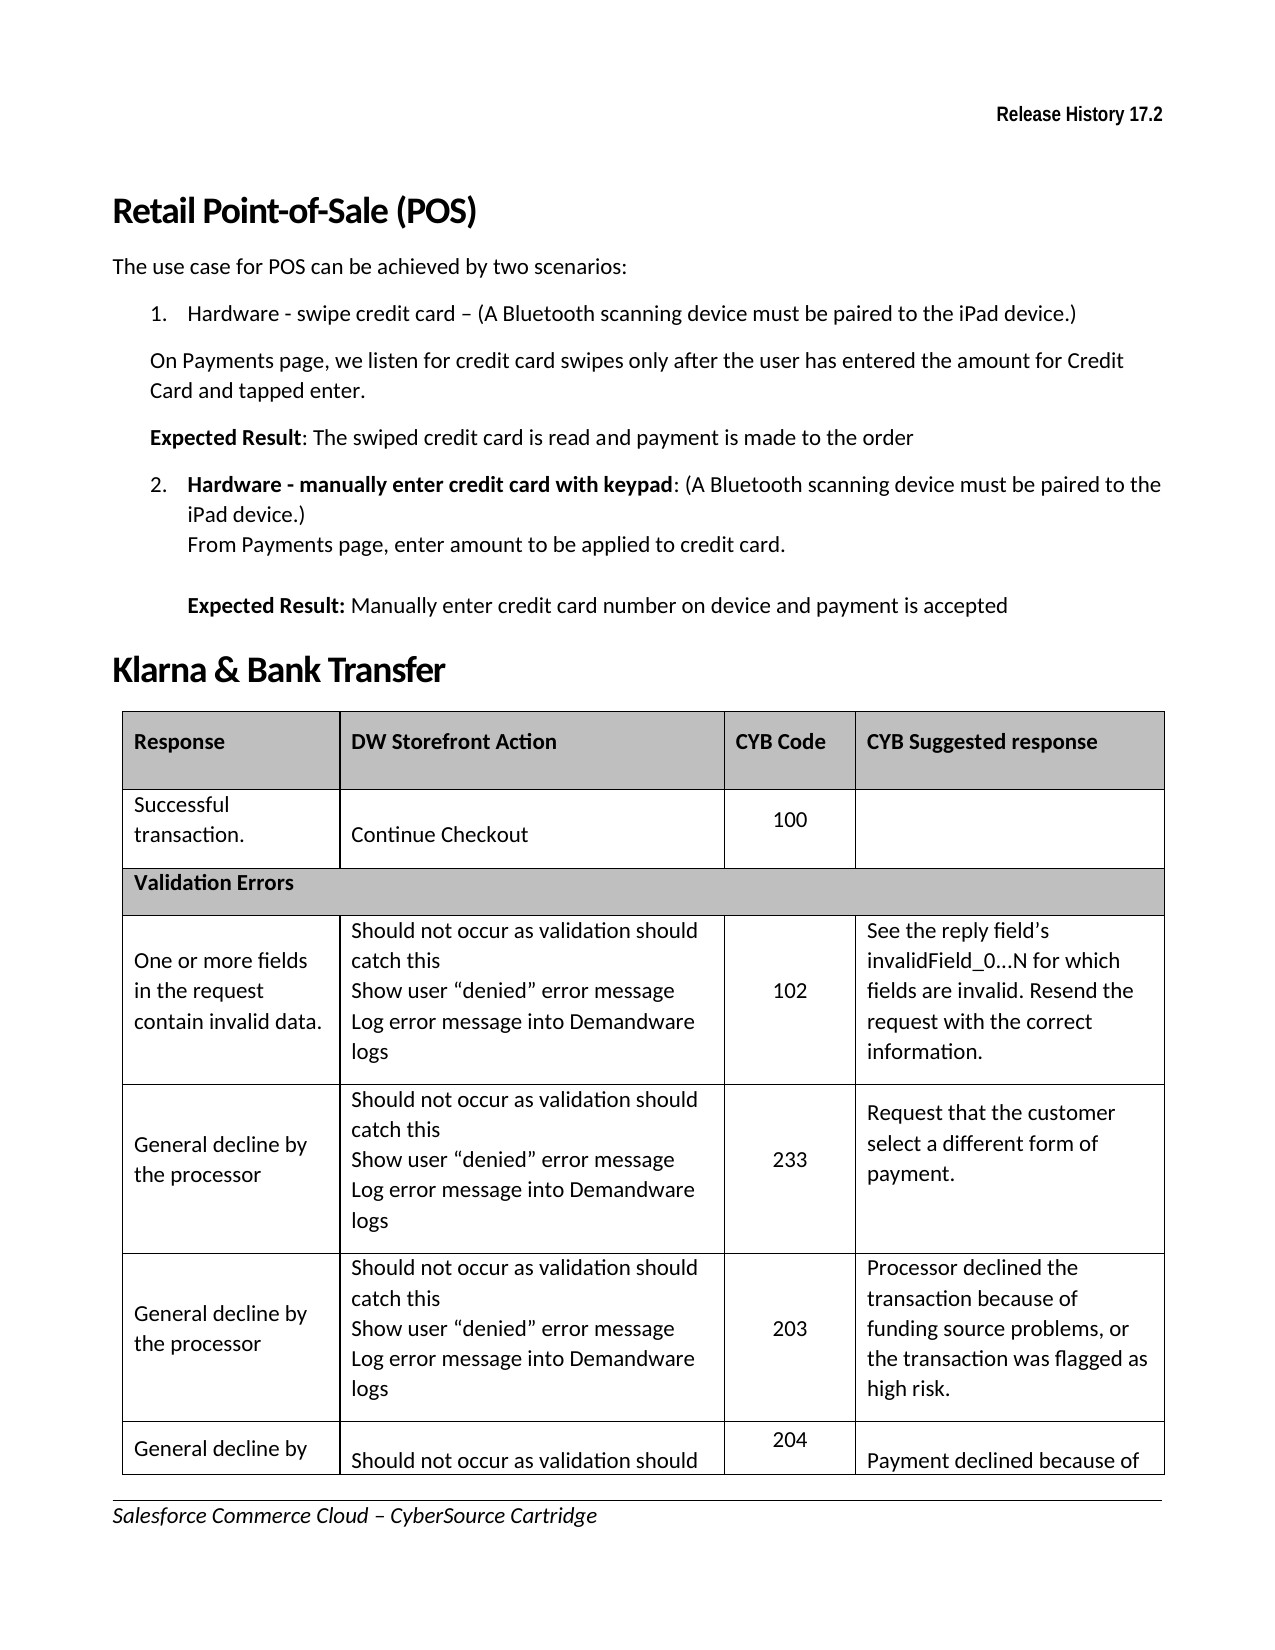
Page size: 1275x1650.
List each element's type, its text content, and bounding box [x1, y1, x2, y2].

list Hardware - manually enter credit card with keypad: (A Bluetooth scanning device must be paired to the iPad device.) [150, 470, 1162, 528]
list Expected Result: Manually enter credit card number on device and payment is accepted [187, 591, 1162, 619]
table_header Response [123, 712, 339, 789]
text Expected Result: The swiped credit card is read and payment is made to the order [150, 423, 1162, 451]
table_cell Validation Errors [123, 869, 1164, 915]
table_cell 100 [725, 790, 855, 867]
table_cell 203 [725, 1254, 855, 1421]
text The use case for POS can be achieved by two scenarios: [112, 252, 1162, 280]
subtitle Retail Point-of-Sale (POS) [112, 187, 1162, 233]
table_cell 204 [725, 1422, 855, 1474]
table_cell General decline by the processor [123, 1085, 339, 1252]
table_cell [341, 1422, 724, 1474]
table_cell Should not occur as validation should catch this Show user “denied” error message Log error message into Demandware logs [341, 1254, 724, 1421]
table_cell Successful transaction. [123, 790, 339, 867]
table_cell Should not occur as validation should catch this Show user “denied” error message Log error message into Demandware logs [341, 1085, 724, 1252]
list Hardware - swipe credit card – (A Bluetooth scanning device must be paired to the iPad device.) [150, 299, 1162, 327]
text On Payments page, we listen for credit card swipes only after the user has entered the amount for Credit Card and tapped enter. [150, 346, 1162, 404]
table_cell Should not occur as validation should catch this Show user “denied” error message Log error message into Demandware logs [341, 916, 724, 1084]
table_cell Request that the customer select a different form of payment. [856, 1085, 1164, 1252]
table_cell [856, 1422, 1164, 1474]
table_cell 102 [725, 916, 855, 1084]
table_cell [123, 1422, 339, 1474]
table_cell See the reply field’s invalidField_0...N for which fields are invalid. Resend the request with the correct information. [856, 916, 1164, 1084]
table_cell 233 [725, 1085, 855, 1252]
table_cell [856, 790, 1164, 867]
table_cell General decline by the processor [123, 1254, 339, 1421]
table_header DW Storefront Action [341, 712, 724, 789]
table_header CYB Code [725, 712, 855, 789]
list From Payments page, enter amount to be applied to credit card. [187, 530, 1162, 558]
table_cell One or more fields in the request contain invalid data. [123, 916, 339, 1084]
subtitle Klarna & Bank Transfer [112, 646, 1162, 692]
table_header CYB Suggested response [856, 712, 1164, 789]
table_cell Processor declined the transaction because of funding source problems, or the transaction was flagged as high risk. [856, 1254, 1164, 1421]
table_cell Continue Checkout [341, 790, 724, 867]
